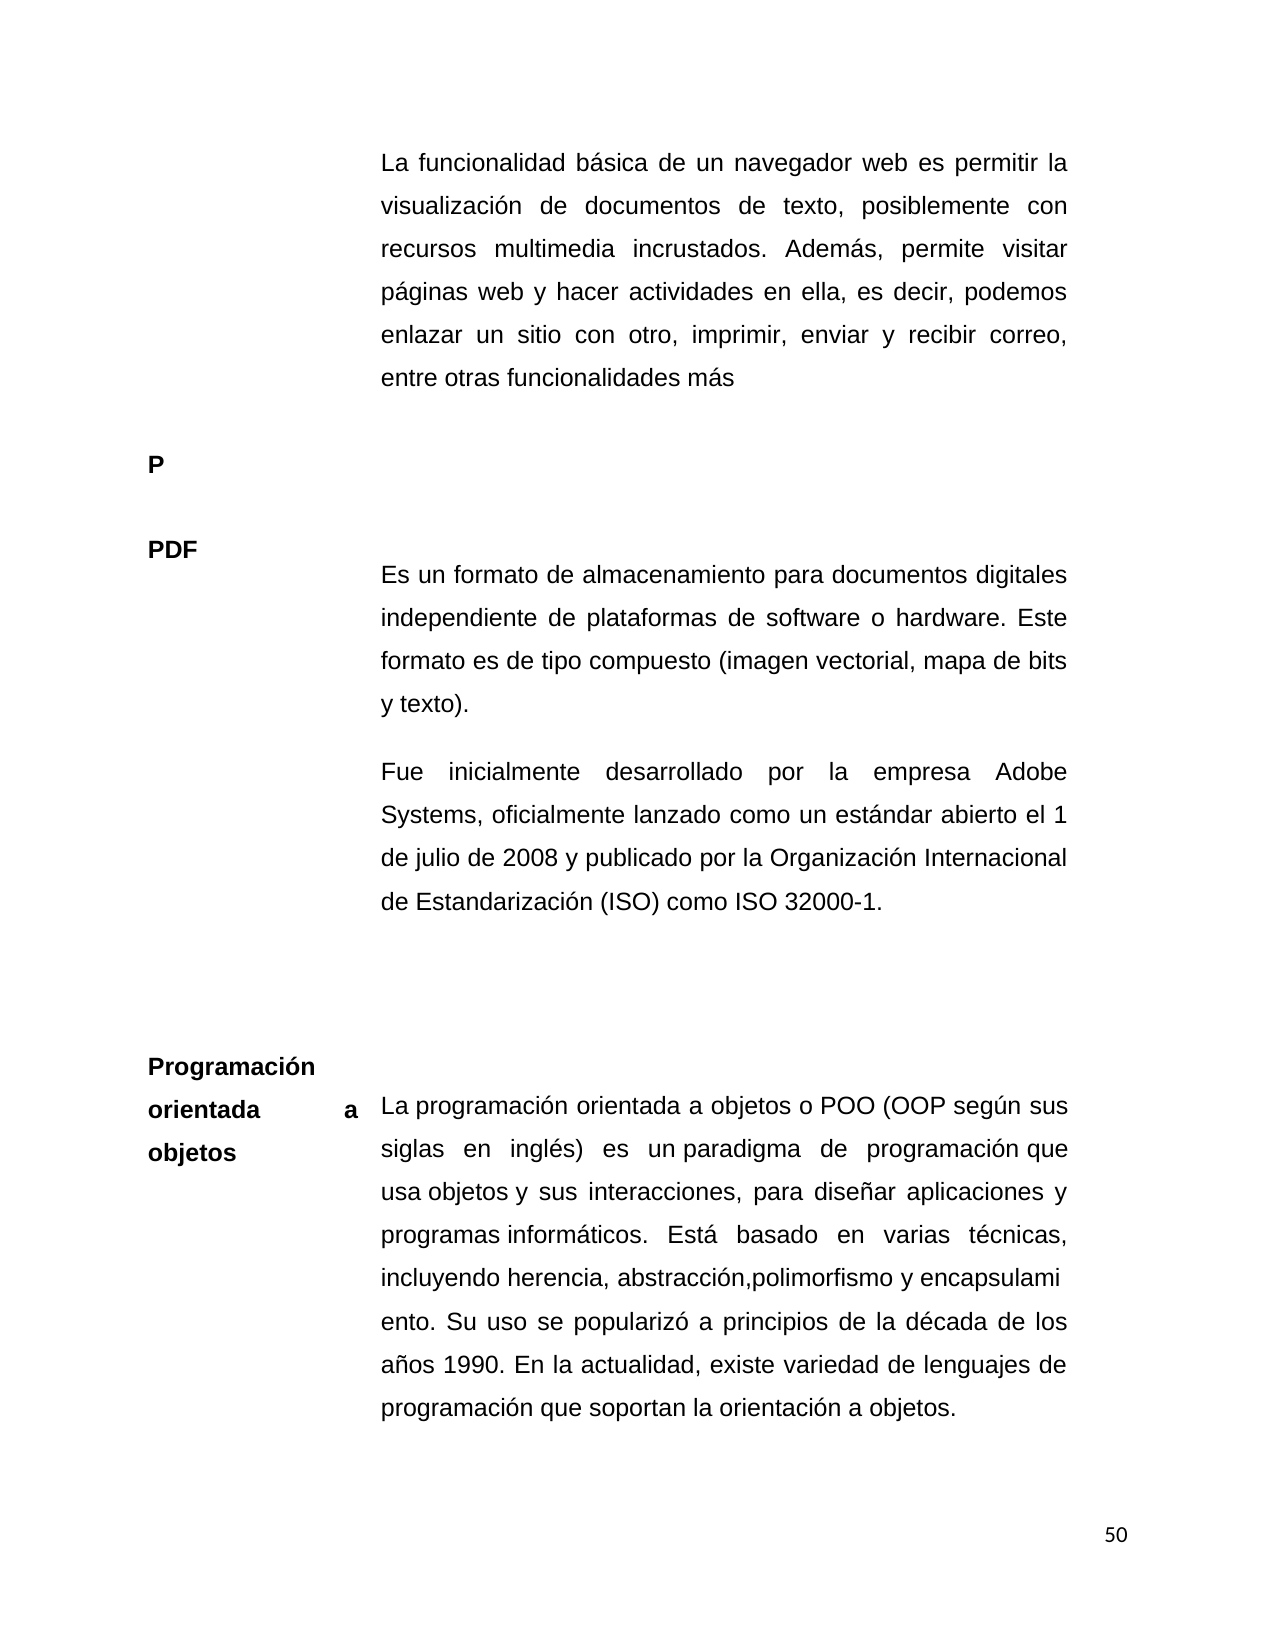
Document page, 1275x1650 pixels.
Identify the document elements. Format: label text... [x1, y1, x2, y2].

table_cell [369, 148, 1079, 491]
table_cell N Navegador P [136, 148, 369, 491]
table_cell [136, 491, 369, 1483]
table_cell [369, 491, 1079, 1483]
